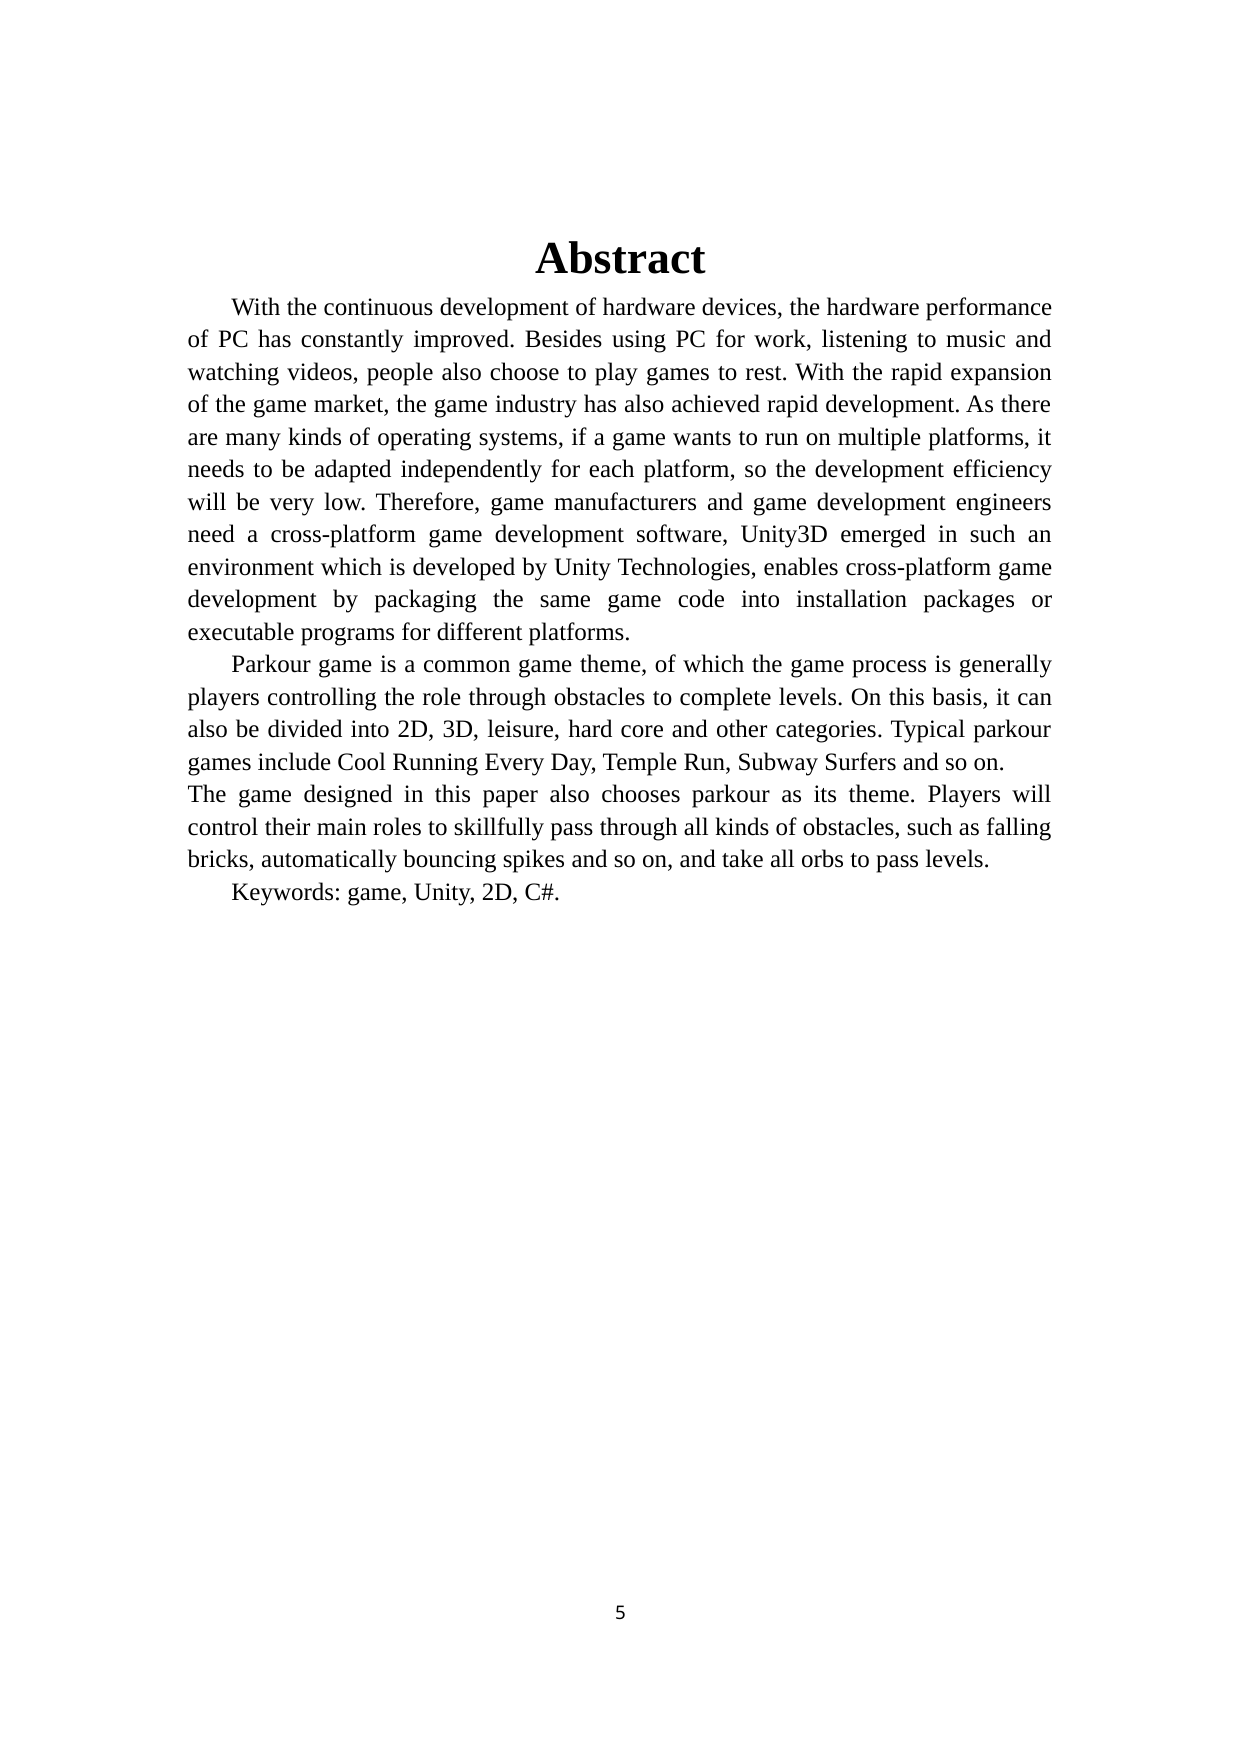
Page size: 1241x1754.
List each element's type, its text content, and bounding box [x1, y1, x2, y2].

text With the continuous development of hardware devices, the hardware performance of PC has constantly improved. Besides using PC for work, listening to music and watching videos, people also choose to play games to rest. With the rapid expansion of the game market, the game industry has also achieved rapid development. As there are many kinds of operating systems, if a game wants to run on multiple platforms, it needs to be adapted independently for each platform, so the development efficiency will be very low. Therefore, game manufacturers and game development engineers need a cross-platform game development software, Unity3D emerged in such an environment which is developed by Unity Technologies, enables cross-platform game development by packaging the same game code into installation packages or executable programs for different platforms. [187, 290, 1053, 647]
text The game designed in this paper also chooses parkour as its theme. Players will control their main roles to skillfully pass through all kinds of obstacles, such as falling bricks, automatically bouncing spikes and so on, and take all orbs to pass levels. [187, 777, 1053, 875]
text Keywords: game, Unity, 2D, C#. [187, 875, 1053, 907]
text Abstract [187, 225, 1053, 290]
text Parkour game is a common game theme, of which the game process is generally players controlling the role through obstacles to complete levels. On this basis, it can also be divided into 2D, 3D, leisure, hard core and other categories. Typical parkour games include Cool Running Every Day, Temple Run, Subway Surfers and so on. [187, 647, 1053, 777]
